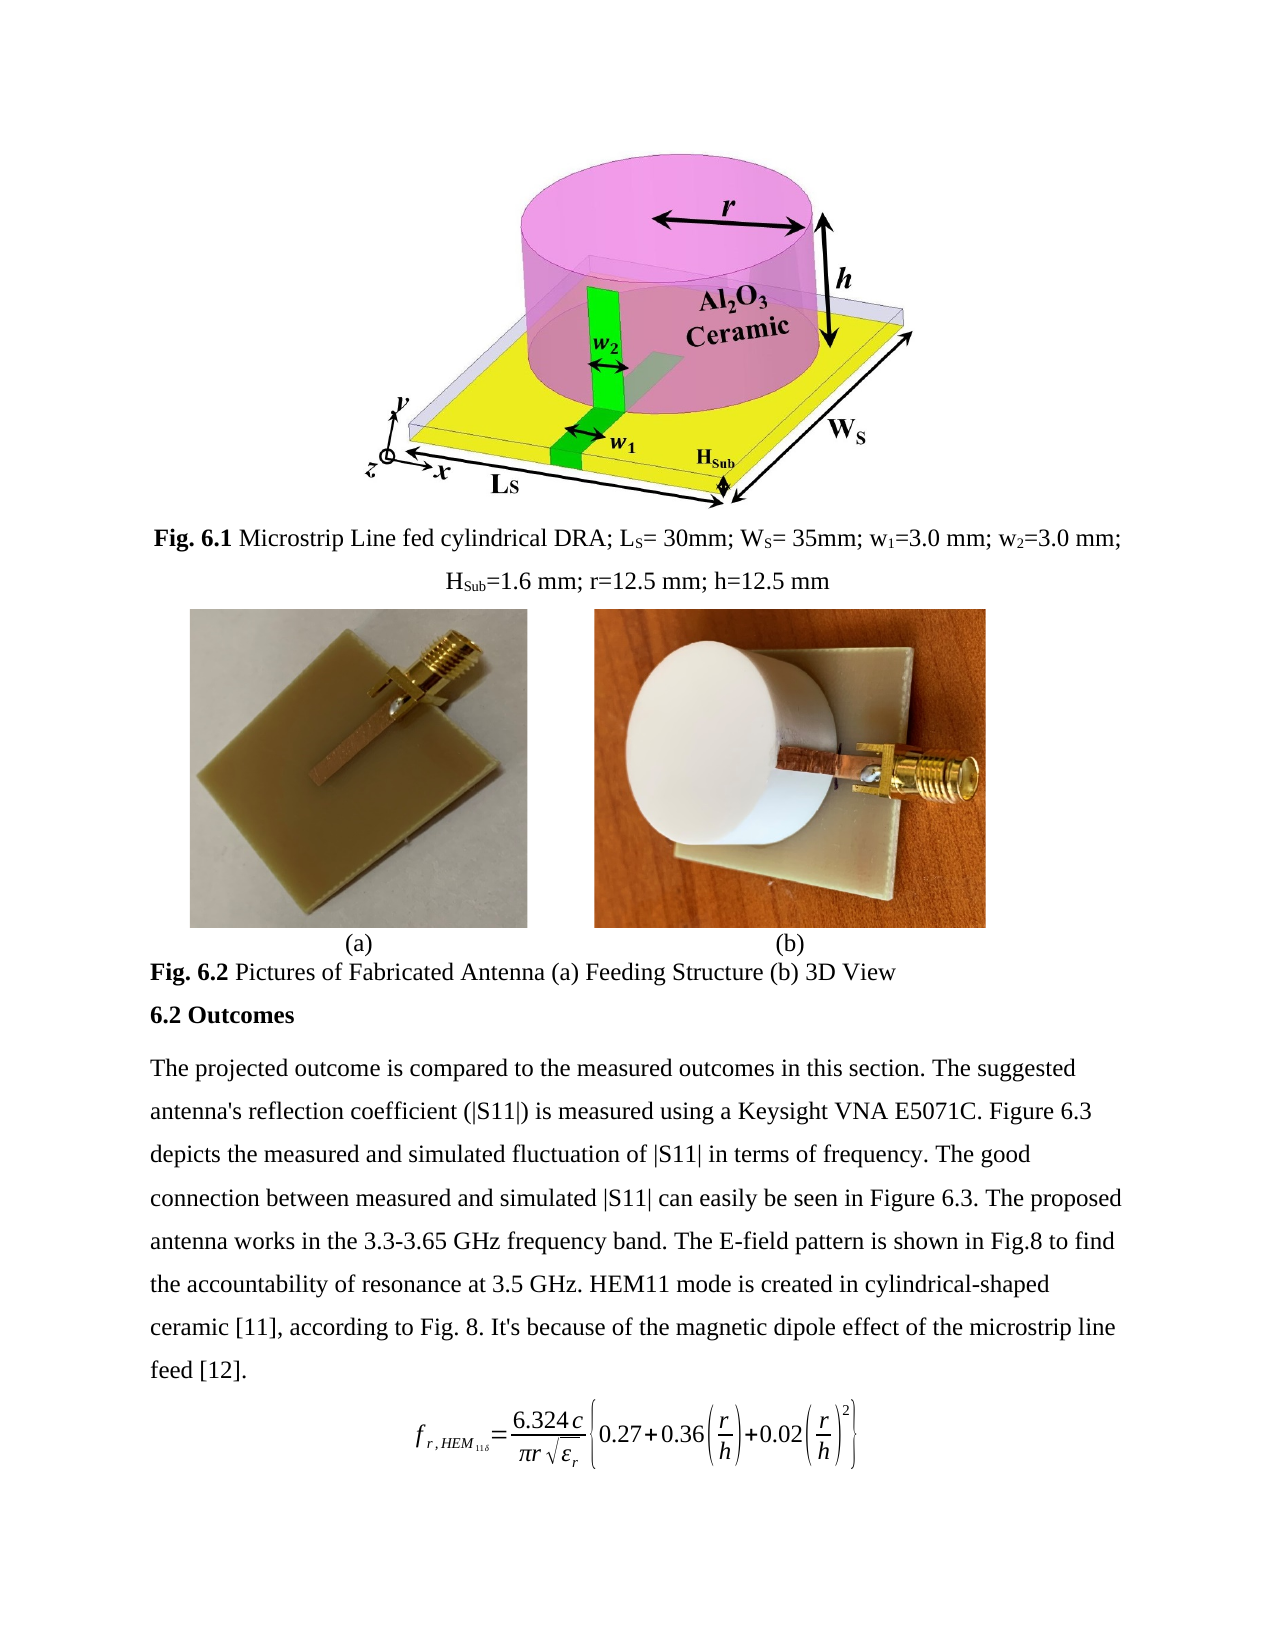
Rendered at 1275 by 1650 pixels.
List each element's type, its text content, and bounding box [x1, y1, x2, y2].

text 6.2 Outcomes [150, 1000, 1125, 1028]
picture [594, 609, 986, 928]
table_header (b) [567, 609, 1013, 957]
picture [358, 150, 917, 510]
text The projected outcome is compared to the measured outcomes in this section. The suggested antenna's reflection coefficient (|S11|) is measured using a Keysight VNA E5071C. Figure 6.3 depicts the measured and simulated fluctuation of |S11| in terms of frequency. The good connection between measured and simulated |S11| can easily be seen in Figure 6.3. The proposed antenna works in the 3.3-3.65 GHz frequency band. The E-field pattern is shown in Fig.8 to find the accountability of resonance at 3.5 GHz. HEM11 mode is created in cylindrical-shaped ceramic [11], according to Fig. 8. It's because of the magnetic dipole effect of the microstrip line feed [12]. [150, 1053, 1125, 1384]
table_header (a) [150, 609, 567, 957]
text Fig. 6.2 Pictures of Fabricated Antenna (a) Feeding Structure (b) 3D View [150, 957, 1125, 985]
picture [189, 609, 528, 928]
text Fig. 6.1 Microstrip Line fed cylindrical DRA; LS= 30mm; WS= 35mm; w1=3.0 mm; w2=3.0 mm; HSub=1.6 mm; r=12.5 mm; h=12.5 mm [150, 523, 1125, 595]
